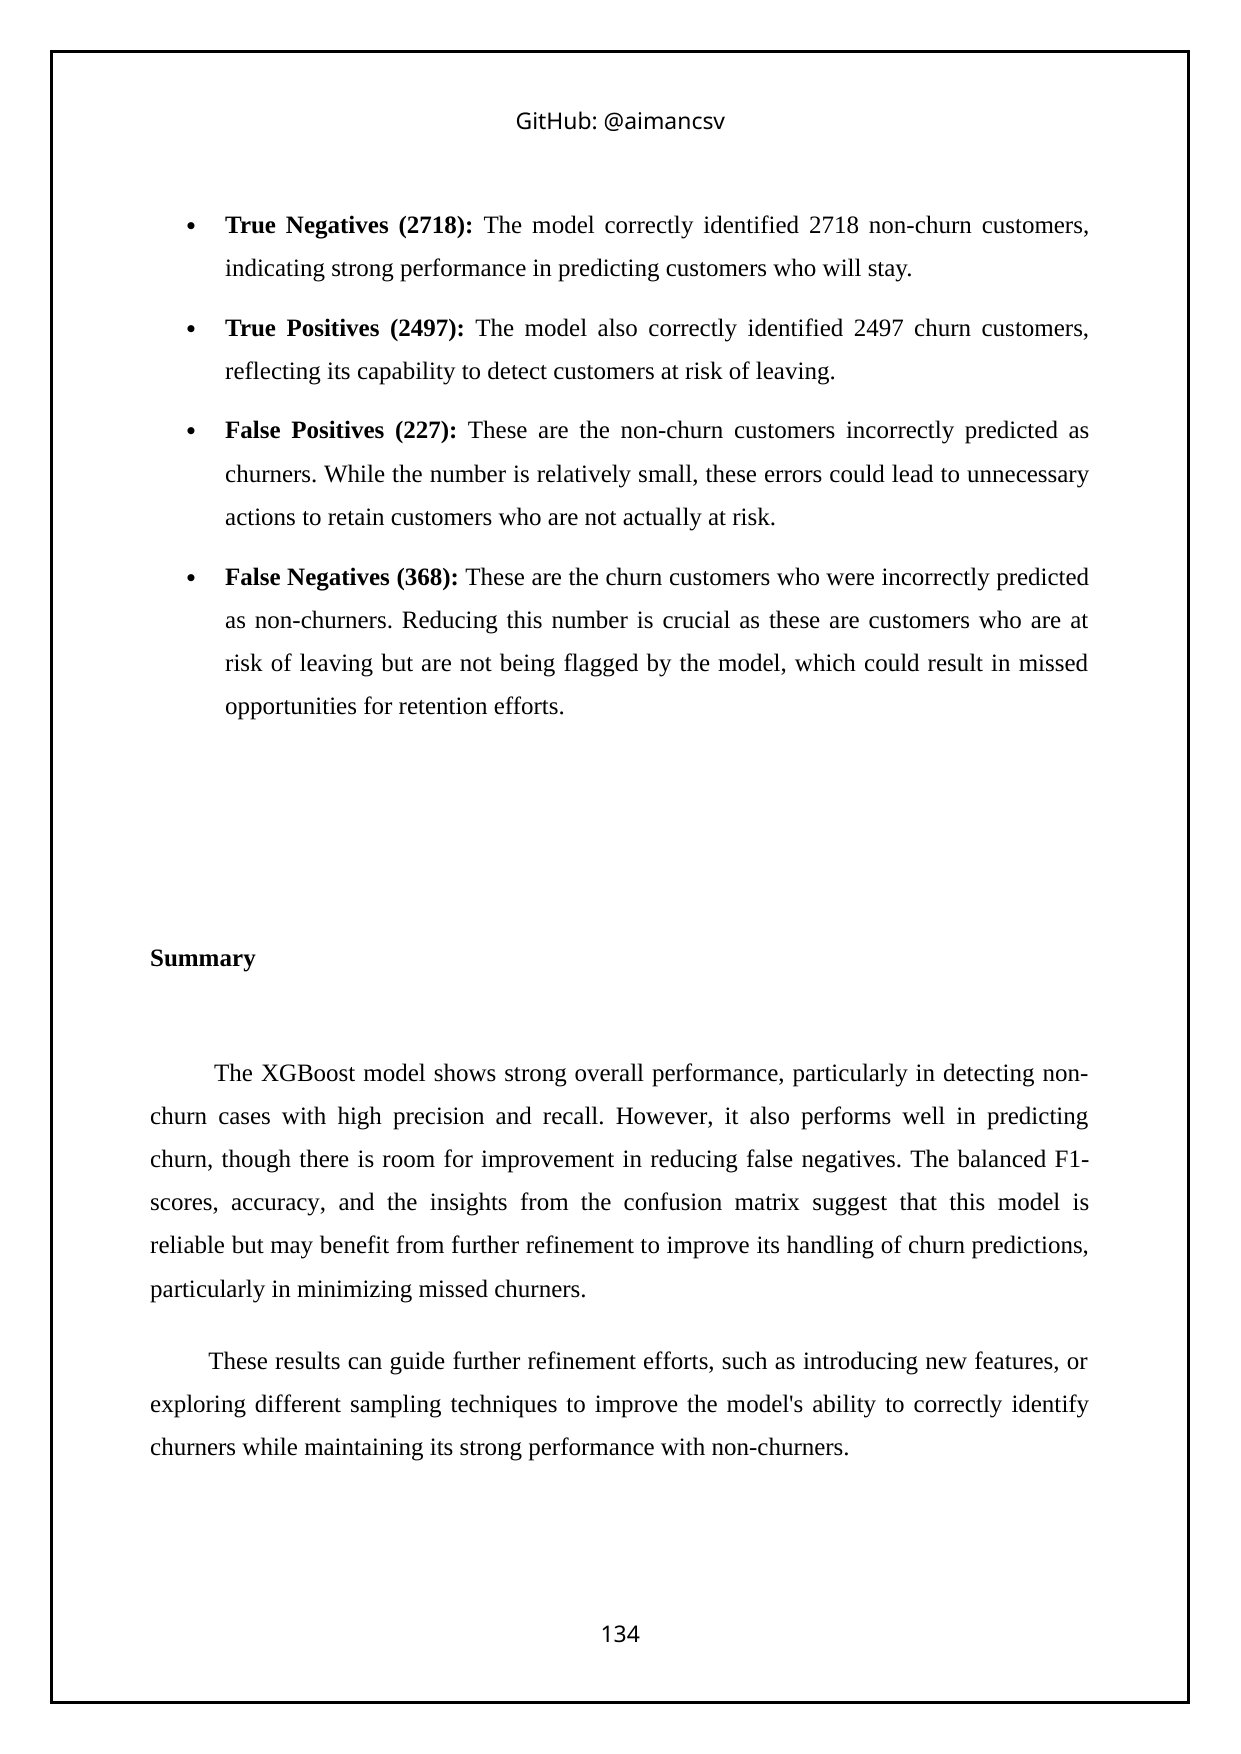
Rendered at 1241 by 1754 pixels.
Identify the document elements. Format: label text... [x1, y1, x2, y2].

text The XGBoost model shows strong overall performance, particularly in detecting non-churn cases with high precision and recall. However, it also performs well in predicting churn, though there is room for improvement in reducing false negatives. The balanced F1-scores, accuracy, and the insights from the confusion matrix suggest that this model is reliable but may benefit from further refinement to improve its handling of churn predictions, particularly in minimizing missed churners. [150, 1015, 1090, 1302]
list False Positives (227): These are the non-churn customers incorrectly predicted as churners. While the number is relatively small, these errors could lead to unnecessary actions to retain customers who are not actually at risk. [187, 416, 1090, 531]
text These results can guide further refinement efforts, such as introducing new features, or exploring different sampling techniques to improve the model's ability to correctly identify churners while maintaining its strong performance with non-churners. [150, 1346, 1090, 1461]
text Summary [150, 943, 1090, 971]
list True Negatives (2718): The model correctly identified 2718 non-churn customers, indicating strong performance in predicting customers who will stay. [187, 210, 1090, 282]
list True Positives (2497): The model also correctly identified 2497 churn customers, reflecting its capability to detect customers at risk of leaving. [187, 313, 1090, 384]
list False Negatives (368): These are the churn customers who were incorrectly predicted as non-churners. Reducing this number is crucial as these are customers who are at risk of leaving but are not being flagged by the model, which could result in missed opportunities for retention efforts. [187, 562, 1090, 720]
